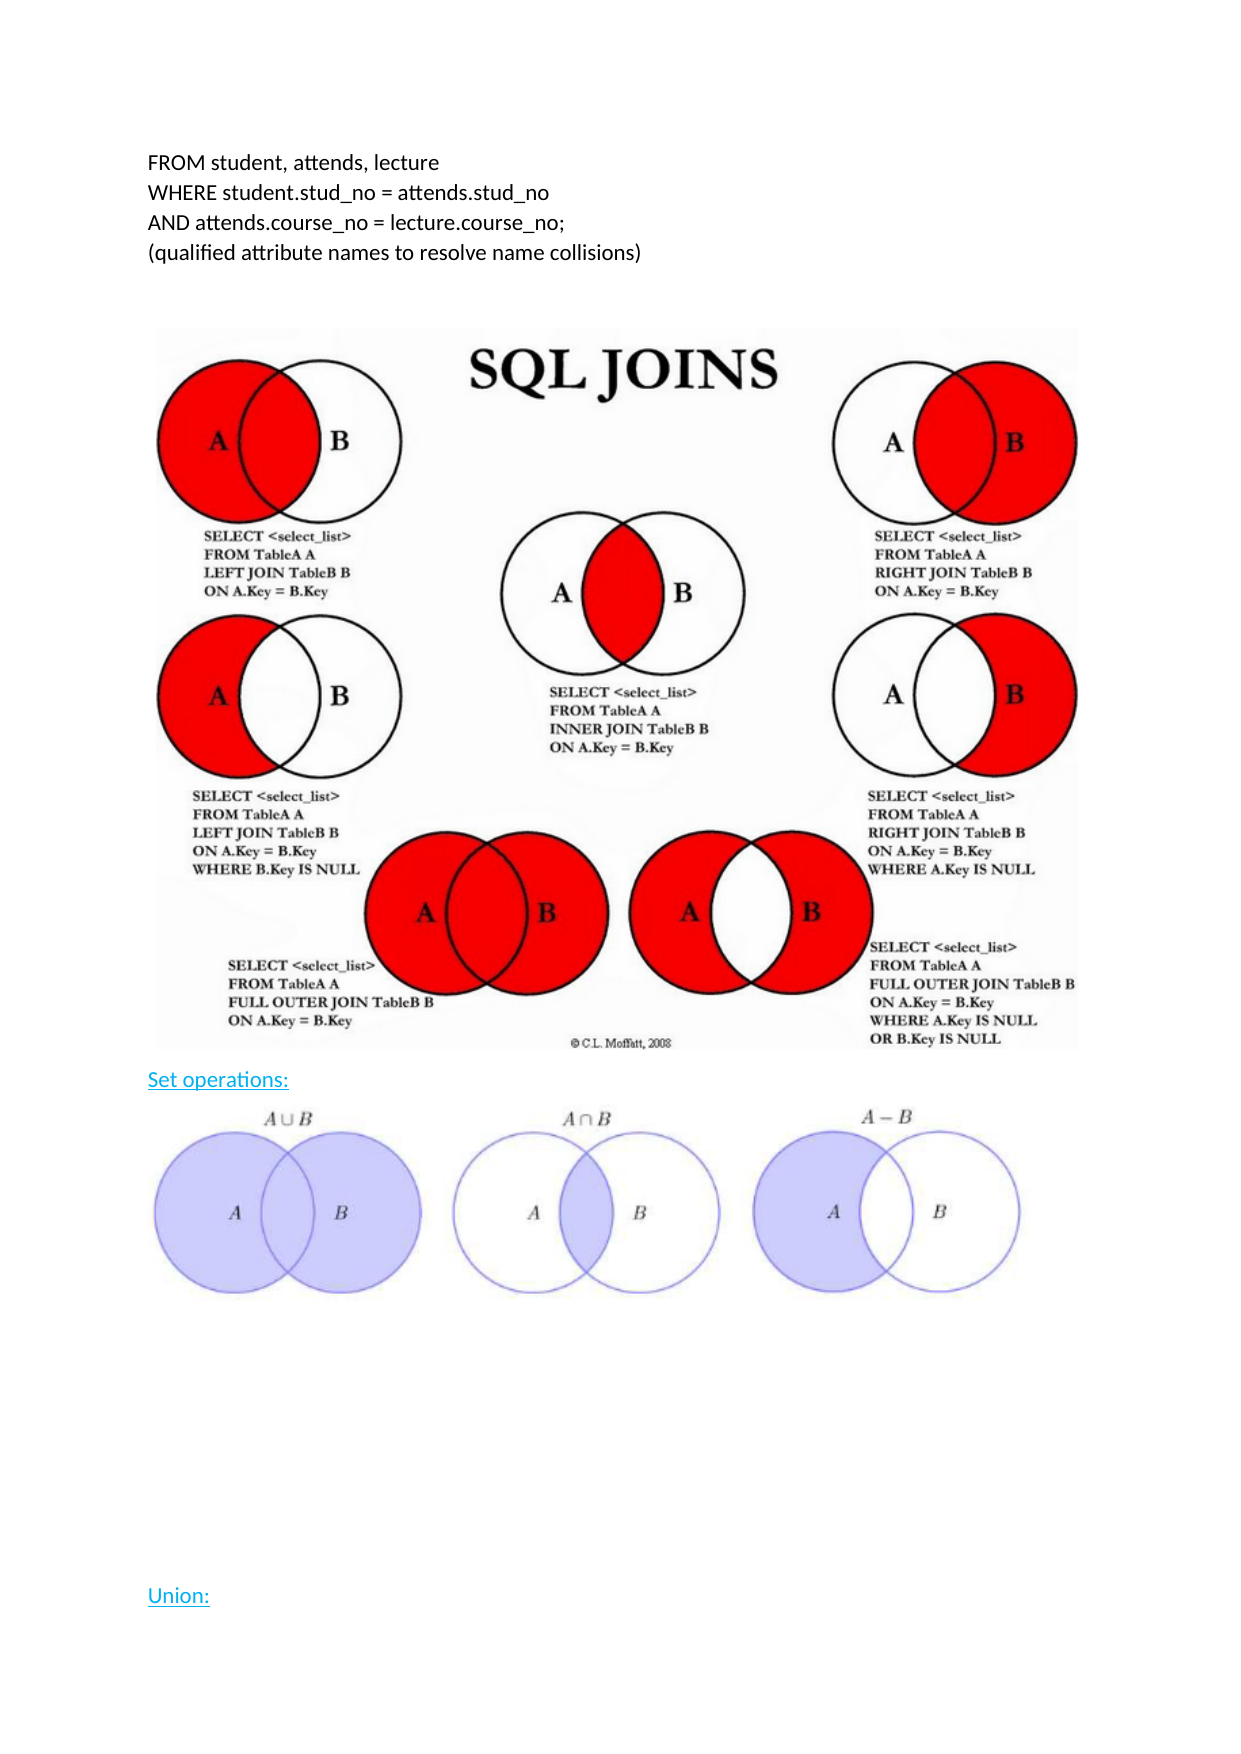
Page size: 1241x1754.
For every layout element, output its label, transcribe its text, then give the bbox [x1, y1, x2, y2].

text WHERE student.stud_no = attends.stud_no [148, 178, 1093, 206]
text FROM student, attends, lecture [148, 148, 1093, 176]
text Union: [148, 1582, 1093, 1609]
text Set operations: [148, 1065, 1093, 1093]
text AND attends.course_no = lecture.course_no; (qualified attribute names to resolve name collisions) [148, 208, 1093, 266]
picture [147, 328, 1093, 1063]
picture [147, 1095, 1045, 1308]
